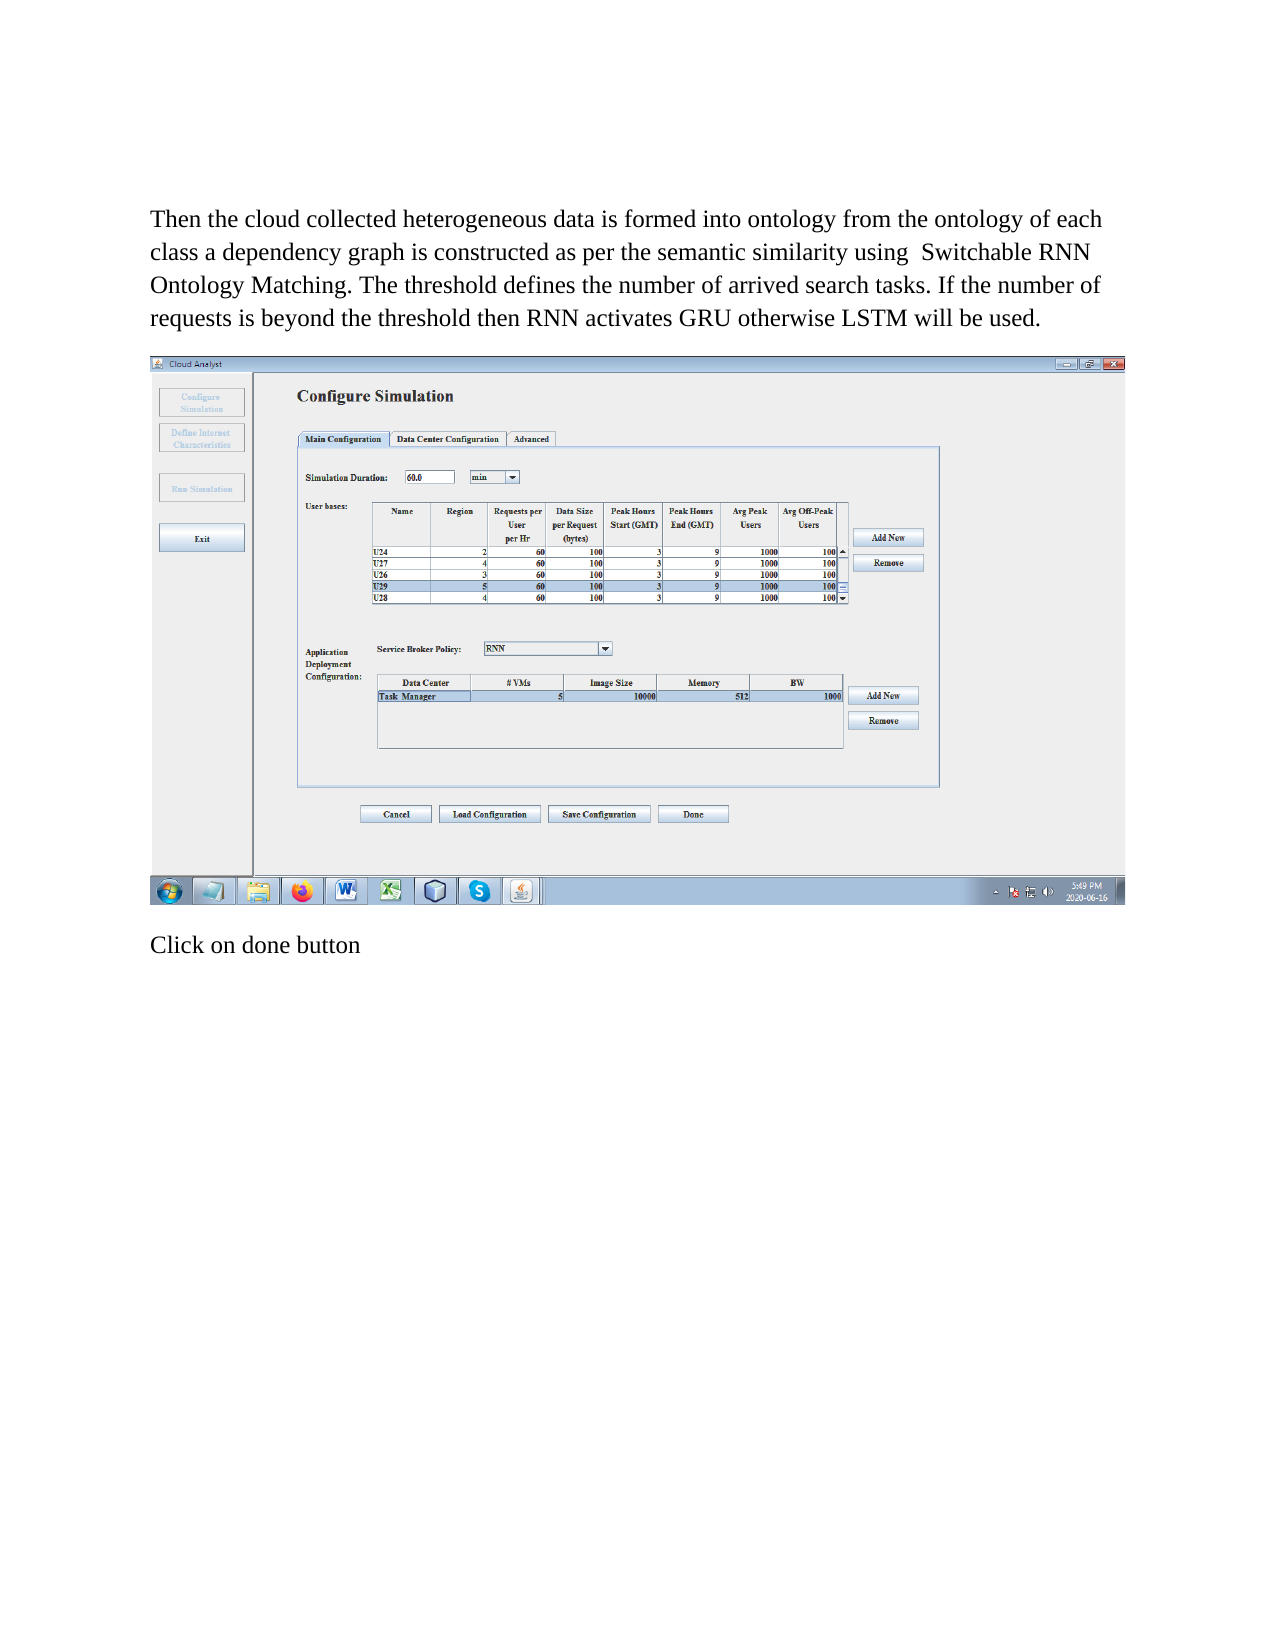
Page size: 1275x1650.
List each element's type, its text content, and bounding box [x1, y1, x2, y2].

text Then the cloud collected heterogeneous data is formed into ontology from the ontology of each class a dependency graph is constructed as per the semantic similarity using Switchable RNN Ontology Matching. The threshold defines the number of arrived search tasks. If the number of requests is beyond the threshold then RNN activates GRU otherwise LSTM will be used. [150, 204, 1125, 332]
picture [150, 356, 1125, 905]
text Click on done button [150, 930, 1125, 959]
